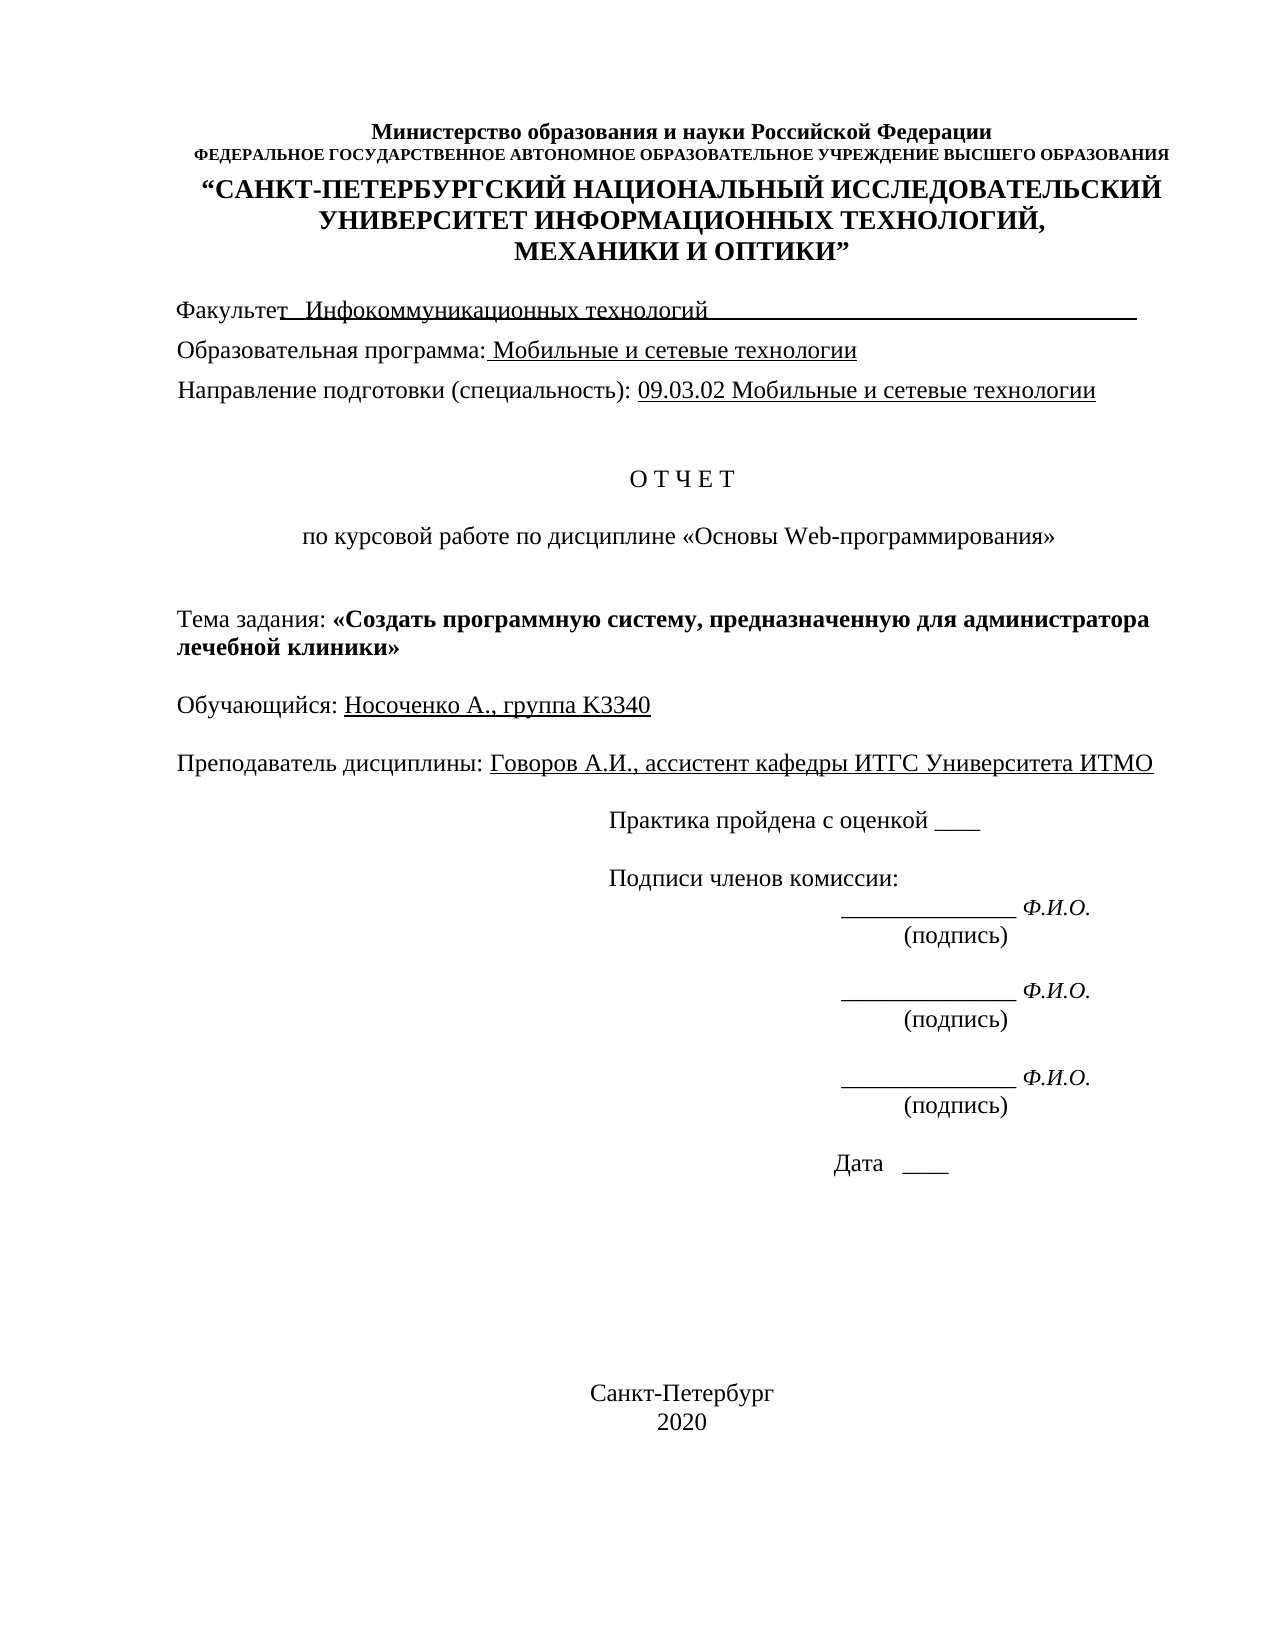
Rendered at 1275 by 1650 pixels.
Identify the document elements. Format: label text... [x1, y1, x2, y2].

text (подпись) [841, 1091, 1186, 1119]
text О Т Ч Е Т [177, 464, 1186, 492]
text Образовательная программа: Мобильные и сетевые технологии [177, 335, 1186, 364]
text Министерство образования и науки Российской Федерации [177, 118, 1186, 144]
text Санкт-Петербург [177, 1378, 1186, 1407]
text Подписи членов комиссии: [608, 863, 1186, 892]
text Обучающийся: Носоченко А., группа K3340 [177, 690, 1186, 719]
text УНИВЕРСИТЕТ ИНФОРМАЦИОННЫХ ТЕХНОЛОГИЙ, [177, 204, 1186, 236]
text (подпись) [841, 1004, 1186, 1033]
text Практика пройдена с оценкой [608, 805, 1186, 834]
text ______________ [841, 949, 1186, 1004]
text по курсовой работе по дисциплине «Основы Web-программирования» [192, 521, 1165, 550]
text федеральное государственное автономное образовательное учреждение высшего образования [177, 144, 1186, 164]
text (подпись) [841, 920, 1186, 949]
text Дата [608, 1148, 1186, 1177]
text Факультет Инфокоммуникационных технологий [176, 295, 1186, 324]
text ______________ [841, 892, 1186, 920]
text ______________ [841, 1062, 1186, 1091]
text Направление подготовки (специальность): 09.03.02 Мобильные и сетевые технологии [177, 376, 1186, 404]
text 2020 [177, 1407, 1186, 1436]
text МЕХАНИКИ И ОПТИКИ” [177, 236, 1186, 267]
text Преподаватель дисциплины: Говоров А.И., ассистент кафедры ИТГС Университета ИТМО [177, 748, 1186, 777]
text “САНКТ-ПЕТЕРБУРГСКИЙ НАЦИОНАЛЬНЫЙ ИССЛЕДОВАТЕЛЬСКИЙ [177, 173, 1186, 204]
subtitle Тема задания: «Создать программную систему, предназначенную для администратора лечебной клиники» [177, 604, 1186, 661]
